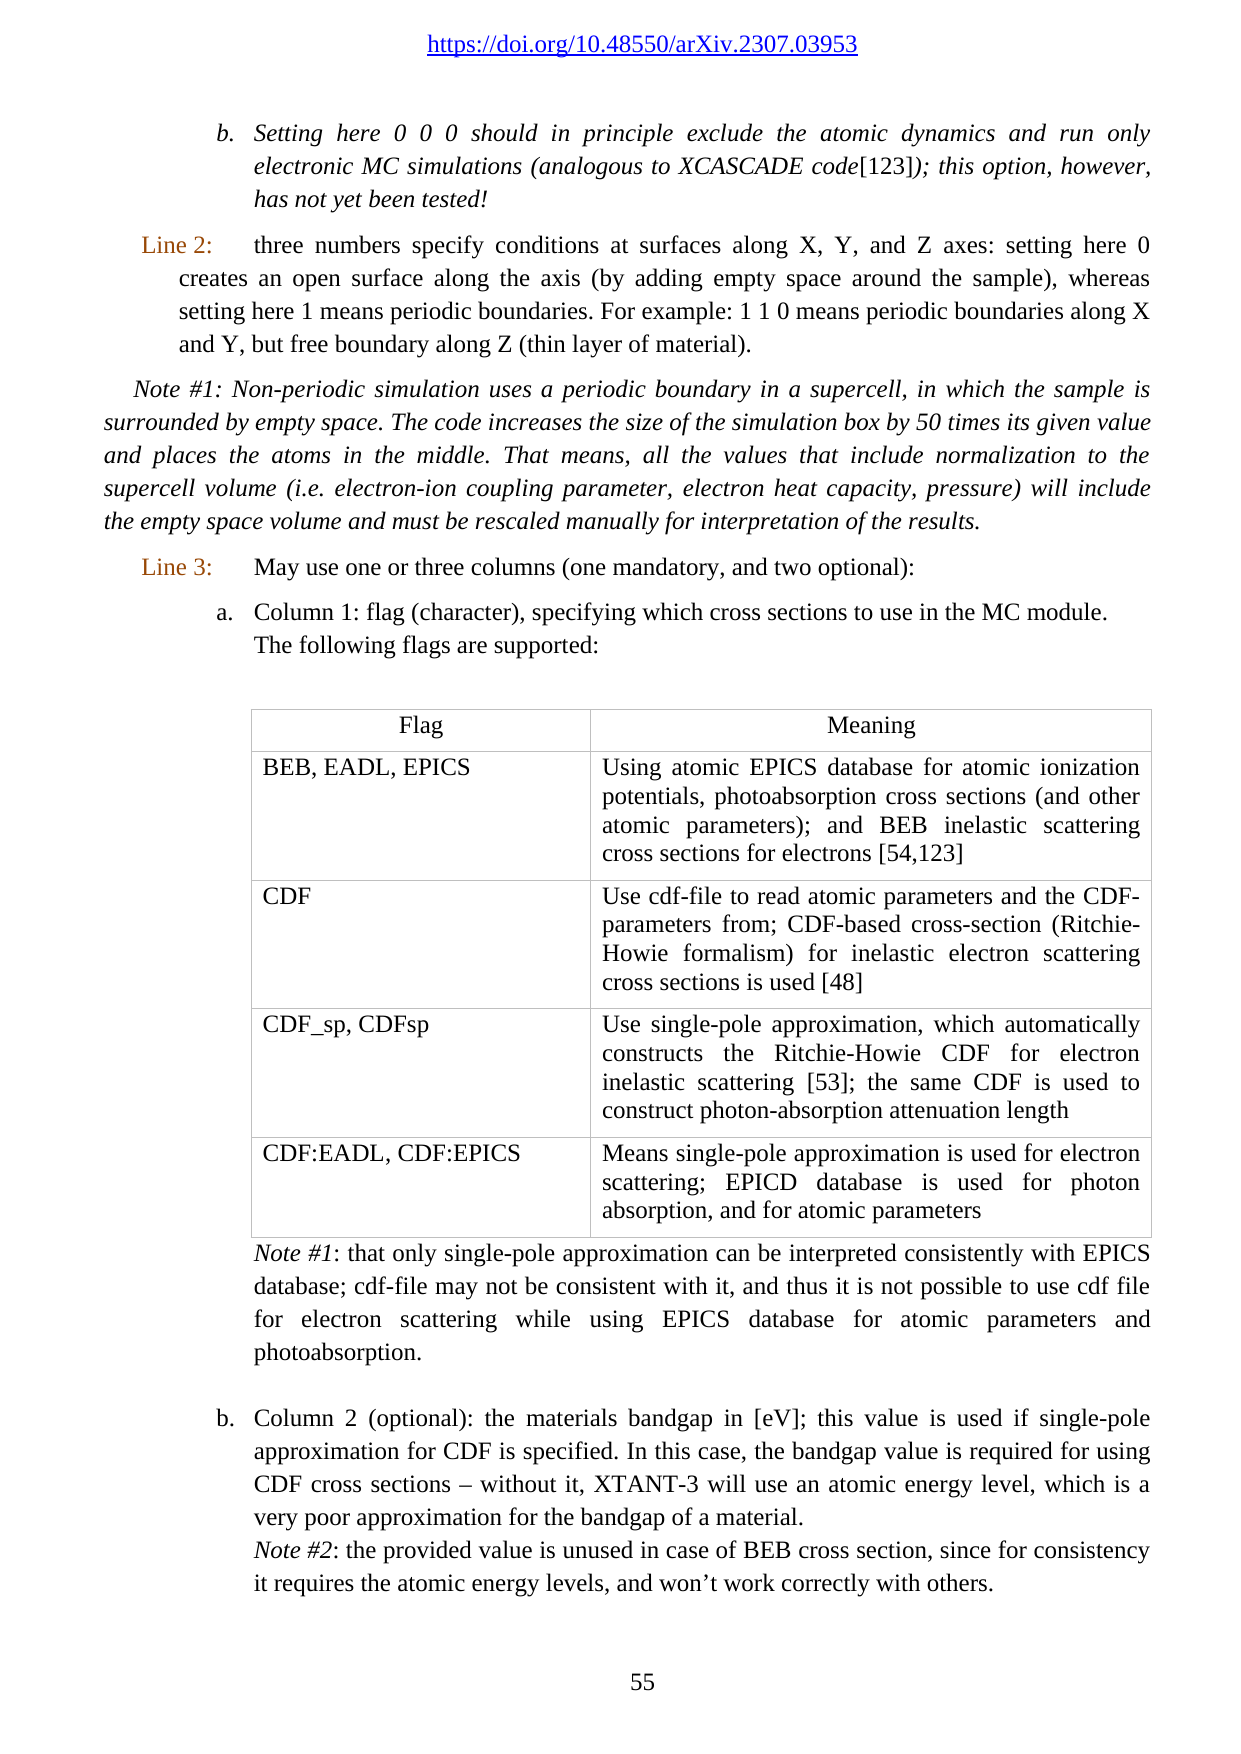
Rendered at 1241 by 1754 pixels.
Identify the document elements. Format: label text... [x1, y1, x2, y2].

list The following flags are supported: [253, 630, 1152, 659]
table_cell CDF:EADL, CDF:EPICS [252, 1138, 590, 1237]
table_cell Use single-pole approximation, which automatically constructs the Ritchie-Howie CDF for electron inelastic scattering [53]; the same CDF is used to construct photon-absorption attenuation length [591, 1009, 1151, 1137]
list Note #1: that only single-pole approximation can be interpreted consistently with EPICS database; cdf-file may not be consistent with it, and thus it is not possible to use cdf file for electron scattering while using EPICS database for atomic parameters and photoabsorption. [253, 1238, 1152, 1366]
text Note #1: Non-periodic simulation uses a periodic boundary in a supercell, in which the sample is surrounded by empty space. The code increases the size of the simulation box by 50 times its given value and places the atoms in the middle. That means, all the values that include normalization to the supercell volume (i.e. electron-ion coupling parameter, electron heat capacity, pressure) will include the empty space volume and must be rescaled manually for interpretation of the results. [103, 374, 1152, 535]
list Column 1: flag (character), specifying which cross sections to use in the MC module. [216, 597, 1152, 626]
table_header Flag [252, 710, 590, 751]
list Column 2 (optional): the materials bandgap in [eV]; this value is used if single-pole approximation for CDF is specified. In this case, the bandgap value is required for using CDF cross sections – without it, XTANT-3 will use an atomic energy level, which is a very poor approximation for the bandgap of a material. [216, 1403, 1152, 1531]
list Setting here 0 0 0 should in principle exclude the atomic dynamics and run only electronic MC simulations (analogous to XCASCADE code[123]); this option, however, has not yet been tested! [216, 118, 1152, 213]
table_cell Use cdf-file to read atomic parameters and the CDF-parameters from; CDF-based cross-section (Ritchie-Howie formalism) for inelastic electron scattering cross sections is used [48] [591, 881, 1151, 1008]
table_cell CDF [252, 881, 590, 1008]
table_cell Means single-pole approximation is used for electron scattering; EPICD database is used for photon absorption, and for atomic parameters [591, 1138, 1151, 1237]
list May use one or three columns (one mandatory, and two optional): [141, 552, 1152, 581]
table_header Meaning [591, 710, 1151, 751]
table_cell CDF_sp, CDFsp [252, 1009, 590, 1137]
list Note #2: the provided value is unused in case of BEB cross section, since for consistency it requires the atomic energy levels, and won’t work correctly with others. [253, 1535, 1152, 1597]
table_cell Using atomic EPICS database for atomic ionization potentials, photoabsorption cross sections (and other atomic parameters); and BEB inelastic scattering cross sections for electrons [54,123] [591, 752, 1151, 880]
list three numbers specify conditions at surfaces along X, Y, and Z axes: setting here 0 creates an open surface along the axis (by adding empty space around the sample), whereas setting here 1 means periodic boundaries. For example: 1 1 0 means periodic boundaries along X and Y, but free boundary along Z (thin layer of material). [141, 230, 1152, 357]
table_cell BEB, EADL, EPICS [252, 752, 590, 880]
